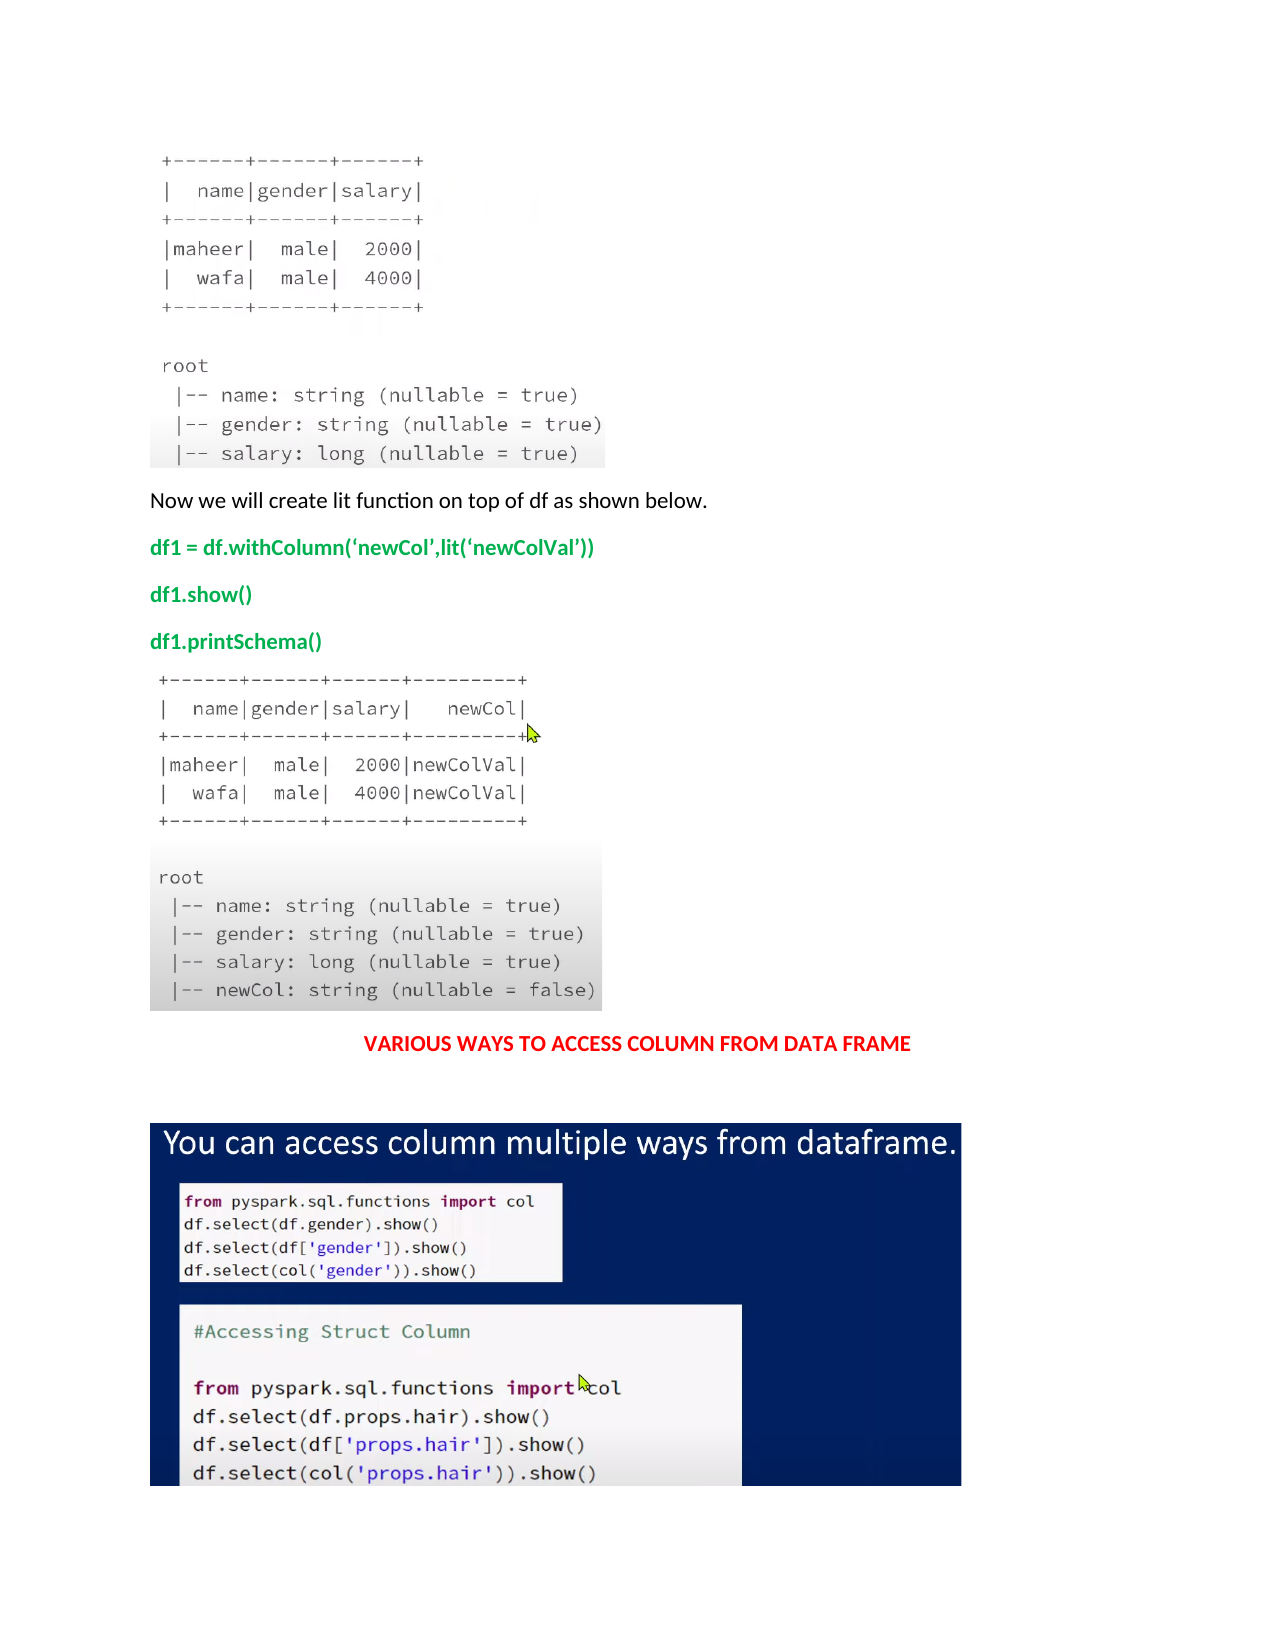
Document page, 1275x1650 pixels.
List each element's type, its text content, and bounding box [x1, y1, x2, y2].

picture [150, 150, 606, 468]
picture [150, 674, 603, 1011]
text VARIOUS WAYS TO ACCESS COLUMN FROM DATA FRAME [150, 1029, 1125, 1058]
text df1.show() [150, 580, 1125, 608]
text Now we will create lit function on top of df as shown below. [150, 487, 1125, 515]
picture [150, 1123, 962, 1486]
text df1.printSchema() [150, 627, 1125, 655]
text df1 = df.withColumn(‘newCol’,lit(‘newColVal’)) [150, 533, 1125, 562]
